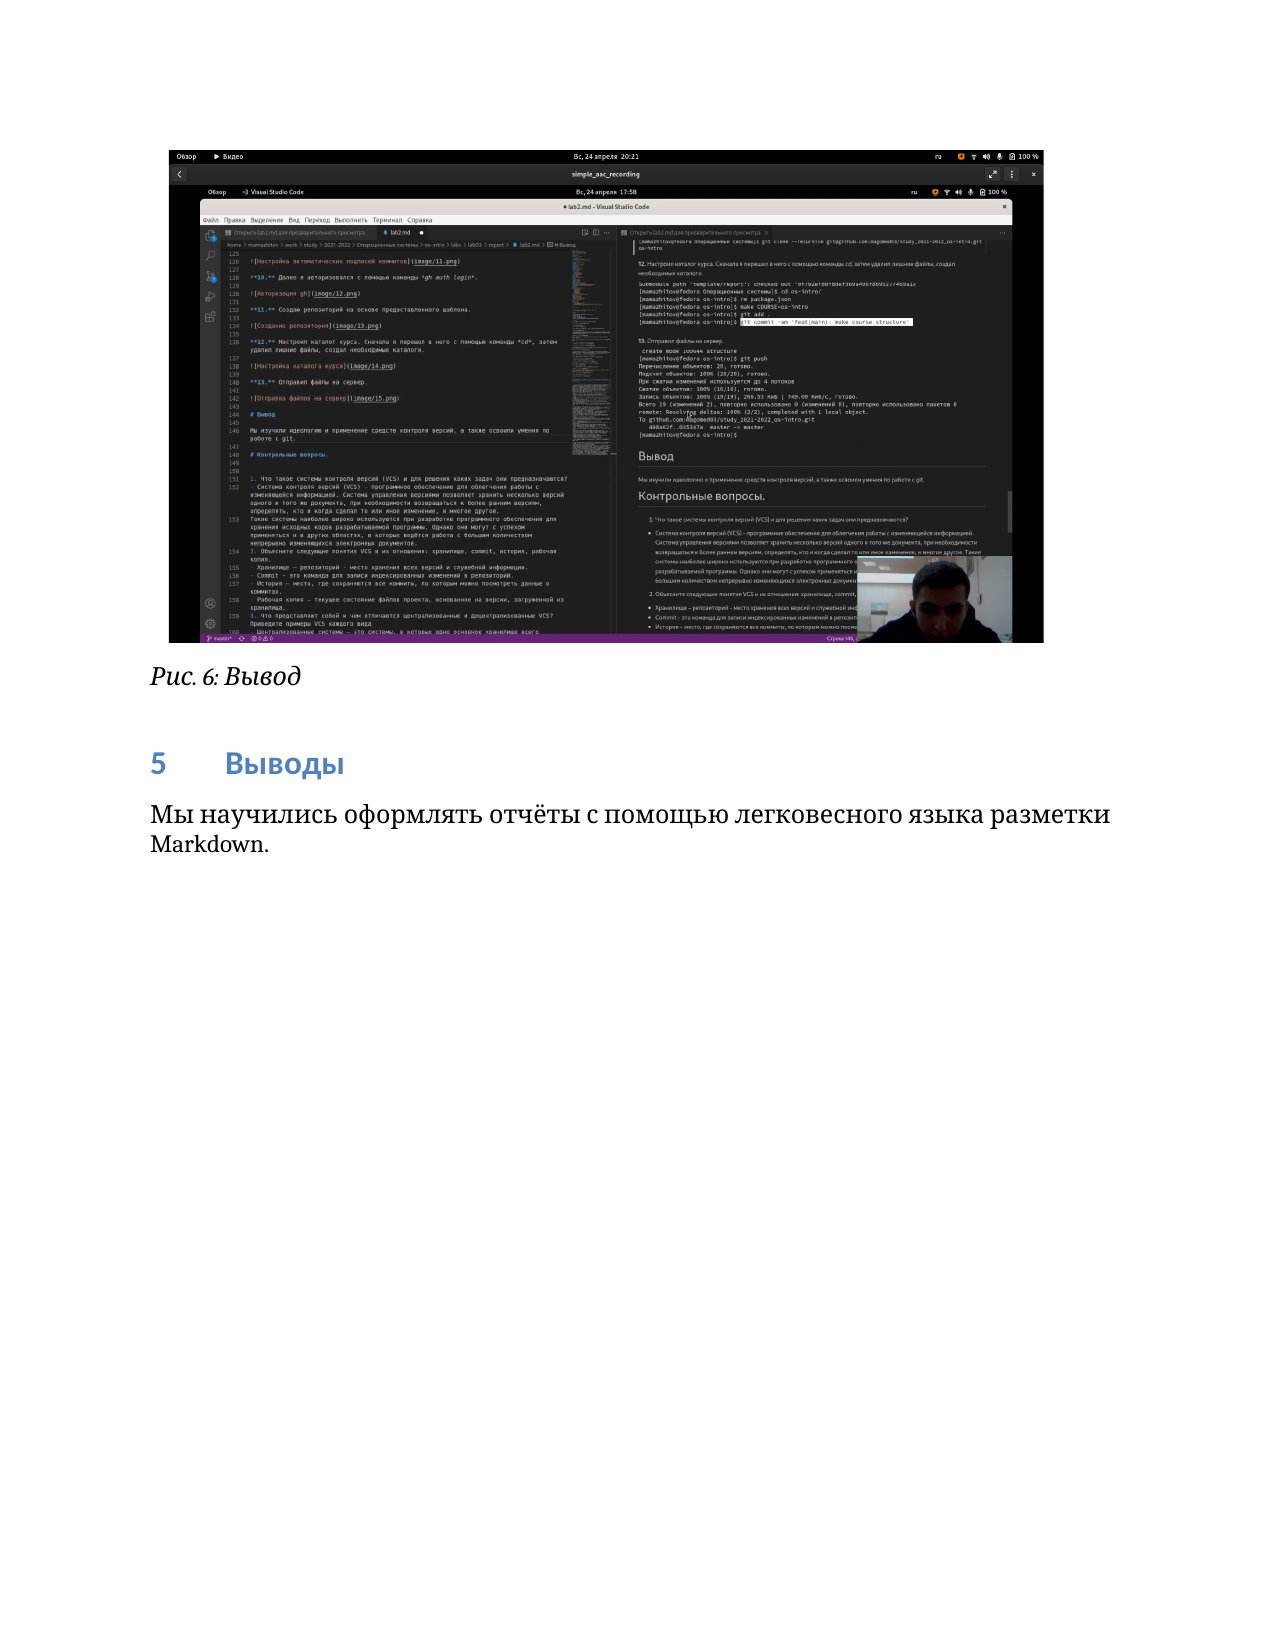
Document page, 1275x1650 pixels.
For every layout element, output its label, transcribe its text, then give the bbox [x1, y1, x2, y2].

picture [168, 150, 1044, 643]
text Мы научились оформлять отчёты с помощью легковесного языка разметки Markdown. [150, 801, 1125, 859]
text Рис. 6: Вывод [150, 663, 1125, 692]
subtitle 5 Выводы [150, 742, 1125, 782]
